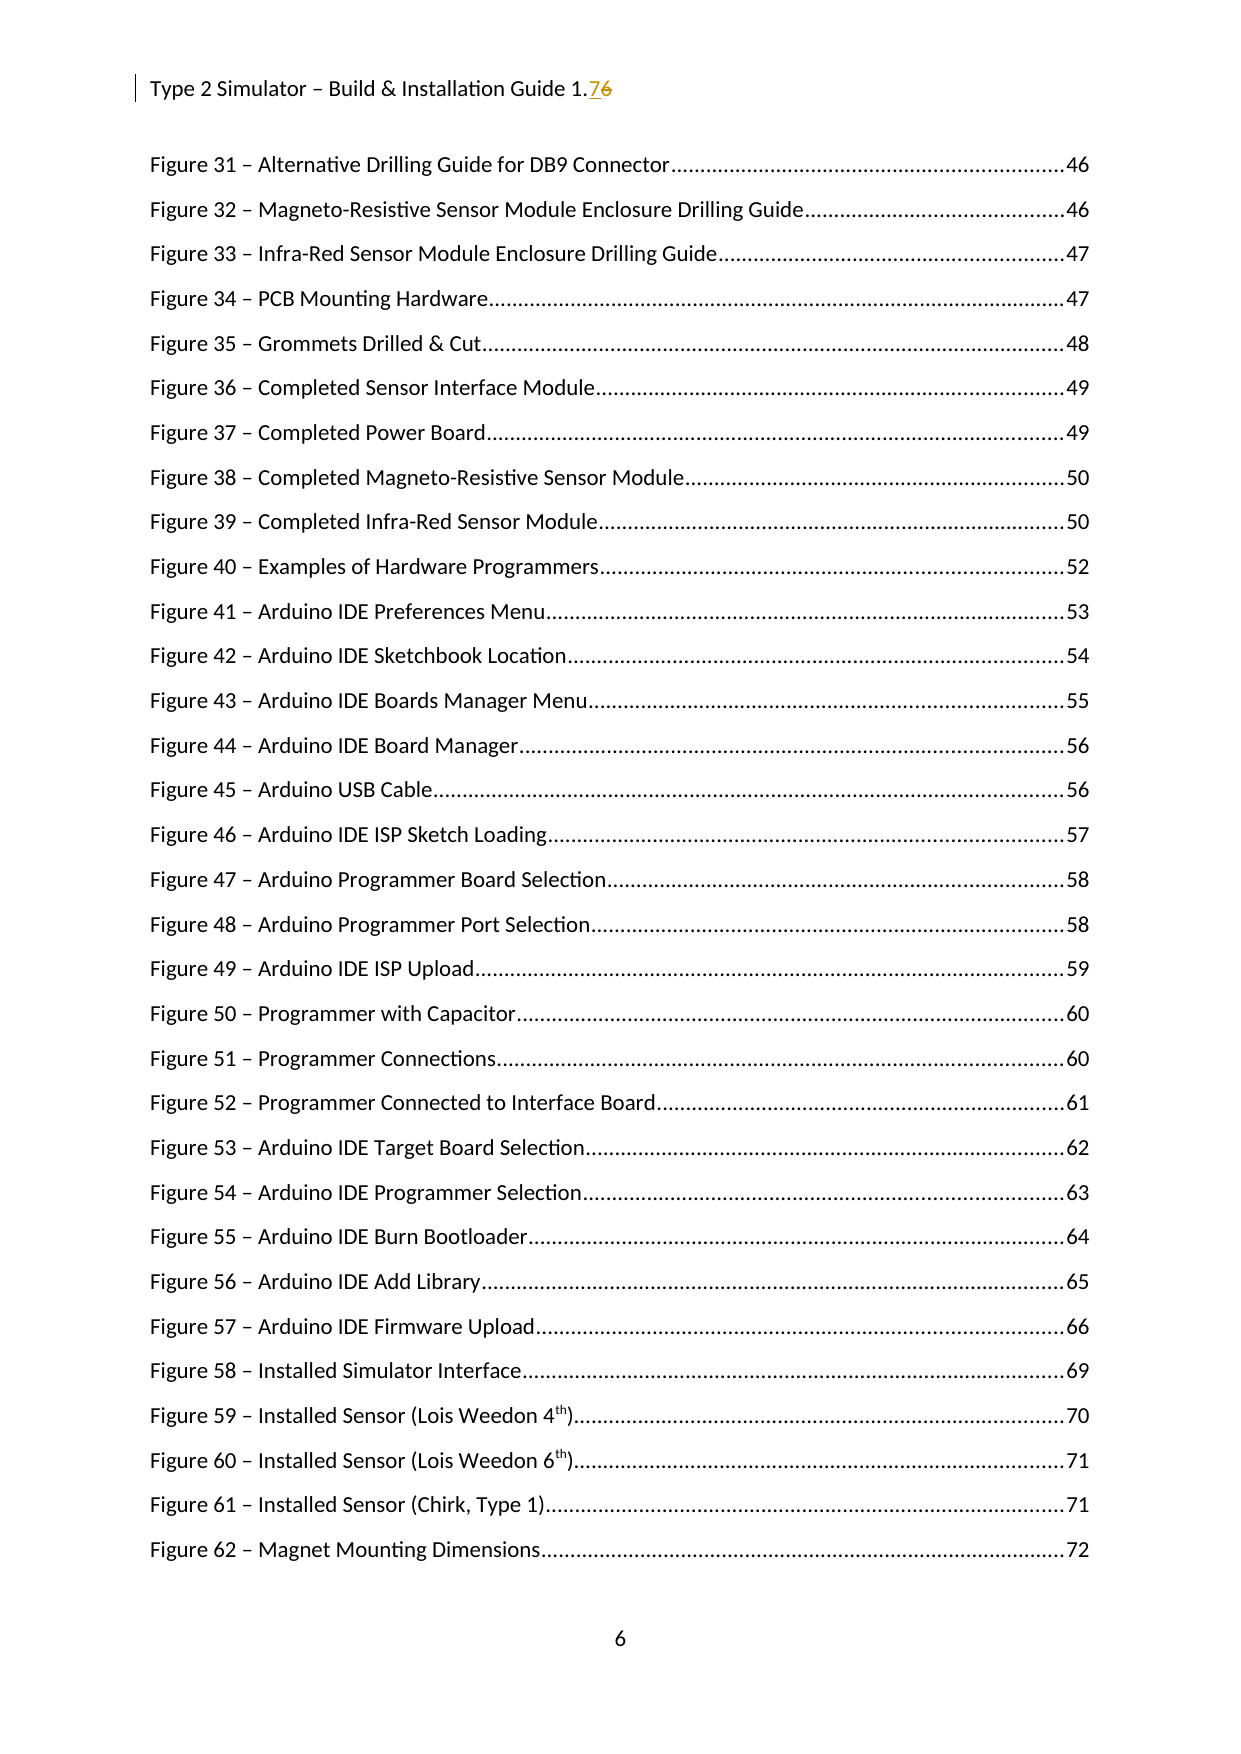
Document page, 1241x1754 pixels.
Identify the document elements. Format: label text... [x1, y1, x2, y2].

text Figure 35 – Grommets Drilled & Cut 48 [150, 329, 1090, 357]
text Figure 40 – Examples of Hardware Programmers 52 [150, 552, 1090, 580]
text Figure 49 – Arduino IDE ISP Upload 59 [150, 954, 1090, 982]
text Figure 33 – Infra-Red Sensor Module Enclosure Drilling Guide 47 [150, 239, 1090, 267]
text Figure 32 – Magneto-Resistive Sensor Module Enclosure Drilling Guide 46 [150, 195, 1090, 223]
text Figure 58 – Installed Simulator Interface 69 [150, 1357, 1090, 1384]
text Figure 59 – Installed Sensor (Lois Weedon 4th) 70 [150, 1401, 1090, 1429]
text Figure 44 – Arduino IDE Board Manager 56 [150, 731, 1090, 759]
text Figure 61 – Installed Sensor (Chirk, Type 1) 71 [150, 1491, 1090, 1519]
text Figure 47 – Arduino Programmer Board Selection 58 [150, 865, 1090, 893]
text Figure 37 – Completed Power Board 49 [150, 418, 1090, 446]
text Figure 52 – Programmer Connected to Interface Board 61 [150, 1088, 1090, 1116]
text Figure 43 – Arduino IDE Boards Manager Menu 55 [150, 686, 1090, 714]
text Figure 36 – Completed Sensor Interface Module 49 [150, 373, 1090, 401]
text Figure 45 – Arduino USB Cable 56 [150, 776, 1090, 804]
text Figure 56 – Arduino IDE Add Library 65 [150, 1267, 1090, 1295]
text Figure 41 – Arduino IDE Preferences Menu 53 [150, 597, 1090, 625]
text Figure 34 – PCB Mounting Hardware 47 [150, 284, 1090, 312]
text Figure 53 – Arduino IDE Target Board Selection 62 [150, 1133, 1090, 1161]
text Figure 55 – Arduino IDE Burn Bootloader 64 [150, 1222, 1090, 1251]
text Figure 46 – Arduino IDE ISP Sketch Loading 57 [150, 820, 1090, 848]
text Figure 50 – Programmer with Capacitor 60 [150, 999, 1090, 1027]
text Figure 57 – Arduino IDE Firmware Upload 66 [150, 1312, 1090, 1340]
text Figure 48 – Arduino Programmer Port Selection 58 [150, 910, 1090, 938]
text Figure 42 – Arduino IDE Sketchbook Location 54 [150, 642, 1090, 669]
text Figure 39 – Completed Infra-Red Sensor Module 50 [150, 507, 1090, 536]
text Figure 51 – Programmer Connections 60 [150, 1044, 1090, 1072]
text Figure 60 – Installed Sensor (Lois Weedon 6th) 71 [150, 1446, 1090, 1474]
text Figure 38 – Completed Magneto-Resistive Sensor Module 50 [150, 463, 1090, 491]
text Figure 54 – Arduino IDE Programmer Selection 63 [150, 1178, 1090, 1206]
text Figure 31 – Alternative Drilling Guide for DB9 Connector 46 [150, 150, 1090, 178]
text Figure 62 – Magnet Mounting Dimensions 72 [150, 1535, 1090, 1563]
